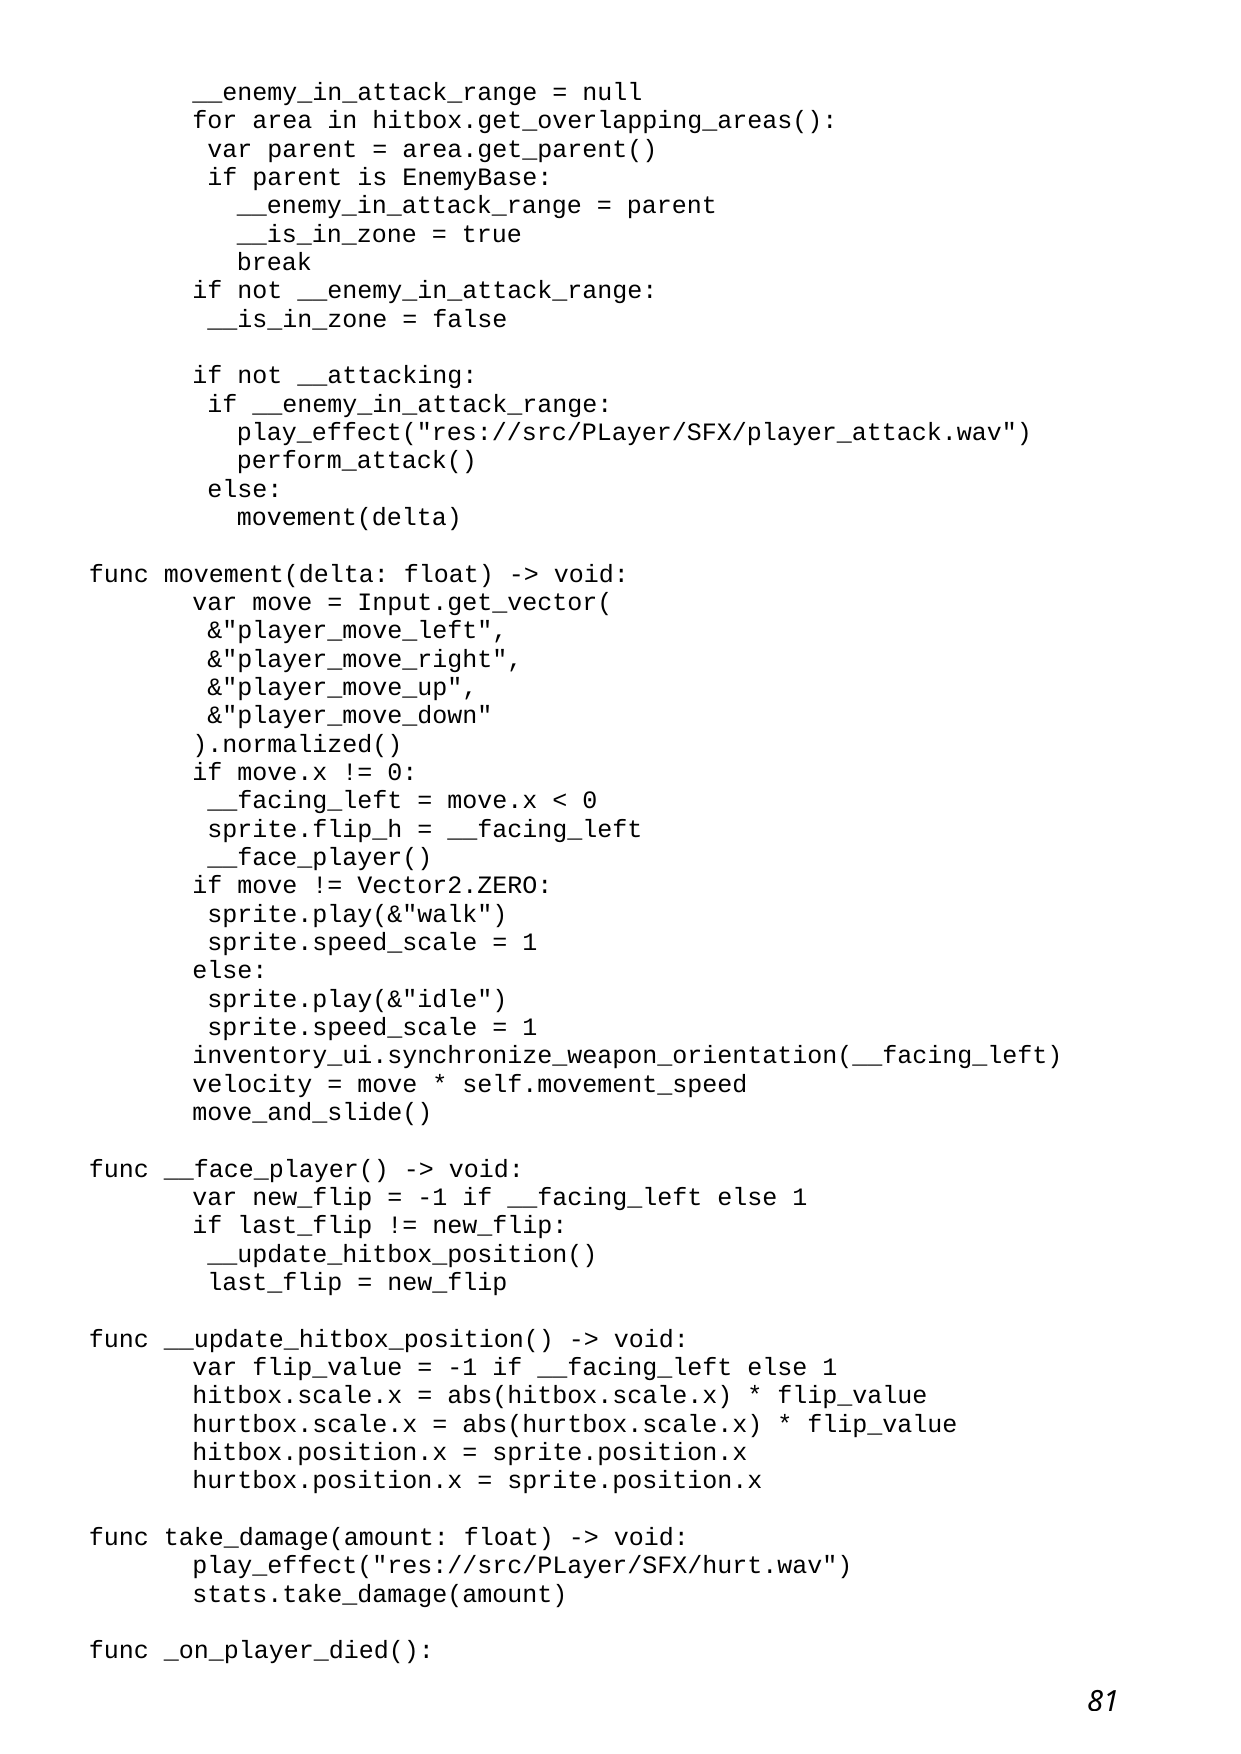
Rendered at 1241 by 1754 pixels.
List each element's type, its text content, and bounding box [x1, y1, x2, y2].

text else: [89, 476, 1196, 505]
text &"player_move_left", [89, 618, 1196, 646]
text var new_flip = -1 if __facing_left else 1 [89, 1185, 1196, 1213]
text hurtbox.position.x = sprite.position.x [89, 1468, 1196, 1496]
text movement(delta) [89, 505, 1196, 533]
text var flip_value = -1 if __facing_left else 1 [89, 1355, 1196, 1383]
text func __update_hitbox_position() -> void: [89, 1326, 1196, 1355]
text func take_damage(amount: float) -> void: [89, 1525, 1196, 1553]
text velocity = move * self.movement_speed [89, 1071, 1196, 1100]
text __enemy_in_attack_range = null [89, 80, 1196, 108]
text else: [89, 958, 1196, 986]
text hurtbox.scale.x = abs(hurtbox.scale.x) * flip_value [89, 1411, 1196, 1440]
text if __enemy_in_attack_range: [89, 391, 1196, 420]
text func movement(delta: float) -> void: [89, 561, 1196, 590]
text if last_flip != new_flip: [89, 1213, 1196, 1241]
text for area in hitbox.get_overlapping_areas(): [89, 108, 1196, 136]
text if move.x != 0: [89, 760, 1196, 788]
text perform_attack() [89, 448, 1196, 476]
text var move = Input.get_vector( [89, 590, 1196, 618]
text func __face_player() -> void: [89, 1156, 1196, 1185]
text ).normalized() [89, 731, 1196, 760]
text break [89, 250, 1196, 278]
text __enemy_in_attack_range = parent [89, 193, 1196, 221]
text inventory_ui.synchronize_weapon_orientation(__facing_left) [89, 1043, 1196, 1071]
text &"player_move_right", [89, 646, 1196, 675]
text sprite.speed_scale = 1 [89, 930, 1196, 958]
text __is_in_zone = true [89, 221, 1196, 250]
text sprite.speed_scale = 1 [89, 1015, 1196, 1043]
text &"player_move_down" [89, 703, 1196, 731]
text play_effect("res://src/PLayer/SFX/player_attack.wav") [89, 420, 1196, 448]
text sprite.play(&"idle") [89, 986, 1196, 1015]
text __is_in_zone = false [89, 306, 1196, 335]
text move_and_slide() [89, 1100, 1196, 1128]
text func _on_player_died(): [89, 1638, 1196, 1666]
text sprite.flip_h = __facing_left [89, 816, 1196, 845]
text if not __enemy_in_attack_range: [89, 278, 1196, 306]
text stats.take_damage(amount) [89, 1581, 1196, 1610]
text __update_hitbox_position() [89, 1241, 1196, 1270]
text if not __attacking: [89, 363, 1196, 391]
text play_effect("res://src/PLayer/SFX/hurt.wav") [89, 1553, 1196, 1581]
text hitbox.scale.x = abs(hitbox.scale.x) * flip_value [89, 1383, 1196, 1411]
text last_flip = new_flip [89, 1270, 1196, 1298]
text __face_player() [89, 845, 1196, 873]
text hitbox.position.x = sprite.position.x [89, 1440, 1196, 1468]
text var parent = area.get_parent() [89, 136, 1196, 165]
text sprite.play(&"walk") [89, 901, 1196, 930]
text __facing_left = move.x < 0 [89, 788, 1196, 816]
text if parent is EnemyBase: [89, 165, 1196, 193]
text if move != Vector2.ZERO: [89, 873, 1196, 901]
text &"player_move_up", [89, 675, 1196, 703]
